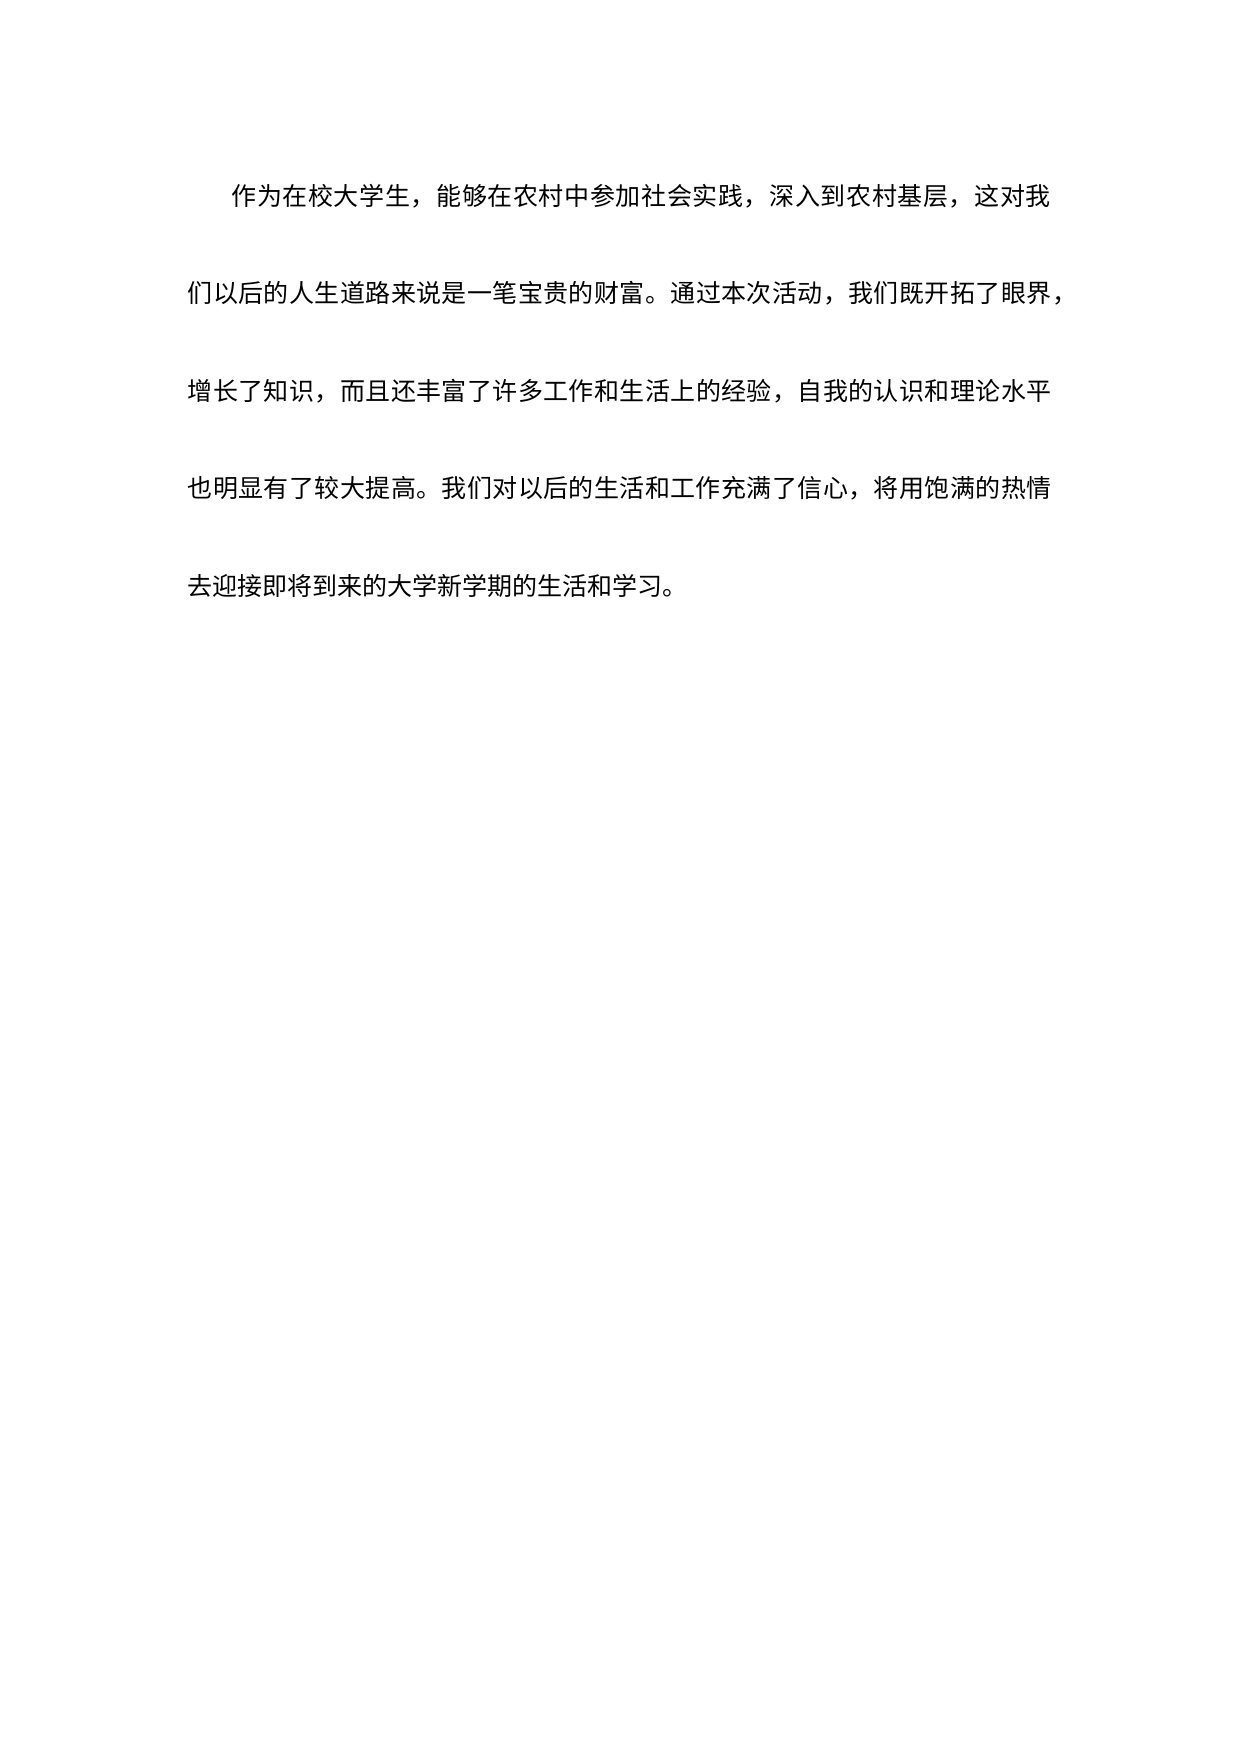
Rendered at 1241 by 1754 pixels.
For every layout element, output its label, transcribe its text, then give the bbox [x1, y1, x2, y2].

text 作为在校大学生，能够在农村中参加社会实践，深入到农村基层，这对我们以后的人生道路来说是一笔宝贵的财富。通过本次活动，我们既开拓了眼界，增长了知识，而且还丰富了许多工作和生活上的经验，自我的认识和理论水平也明显有了较大提高。我们对以后的生活和工作充满了信心，将用饱满的热情去迎接即将到来的大学新学期的生活和学习。 [187, 162, 1053, 617]
